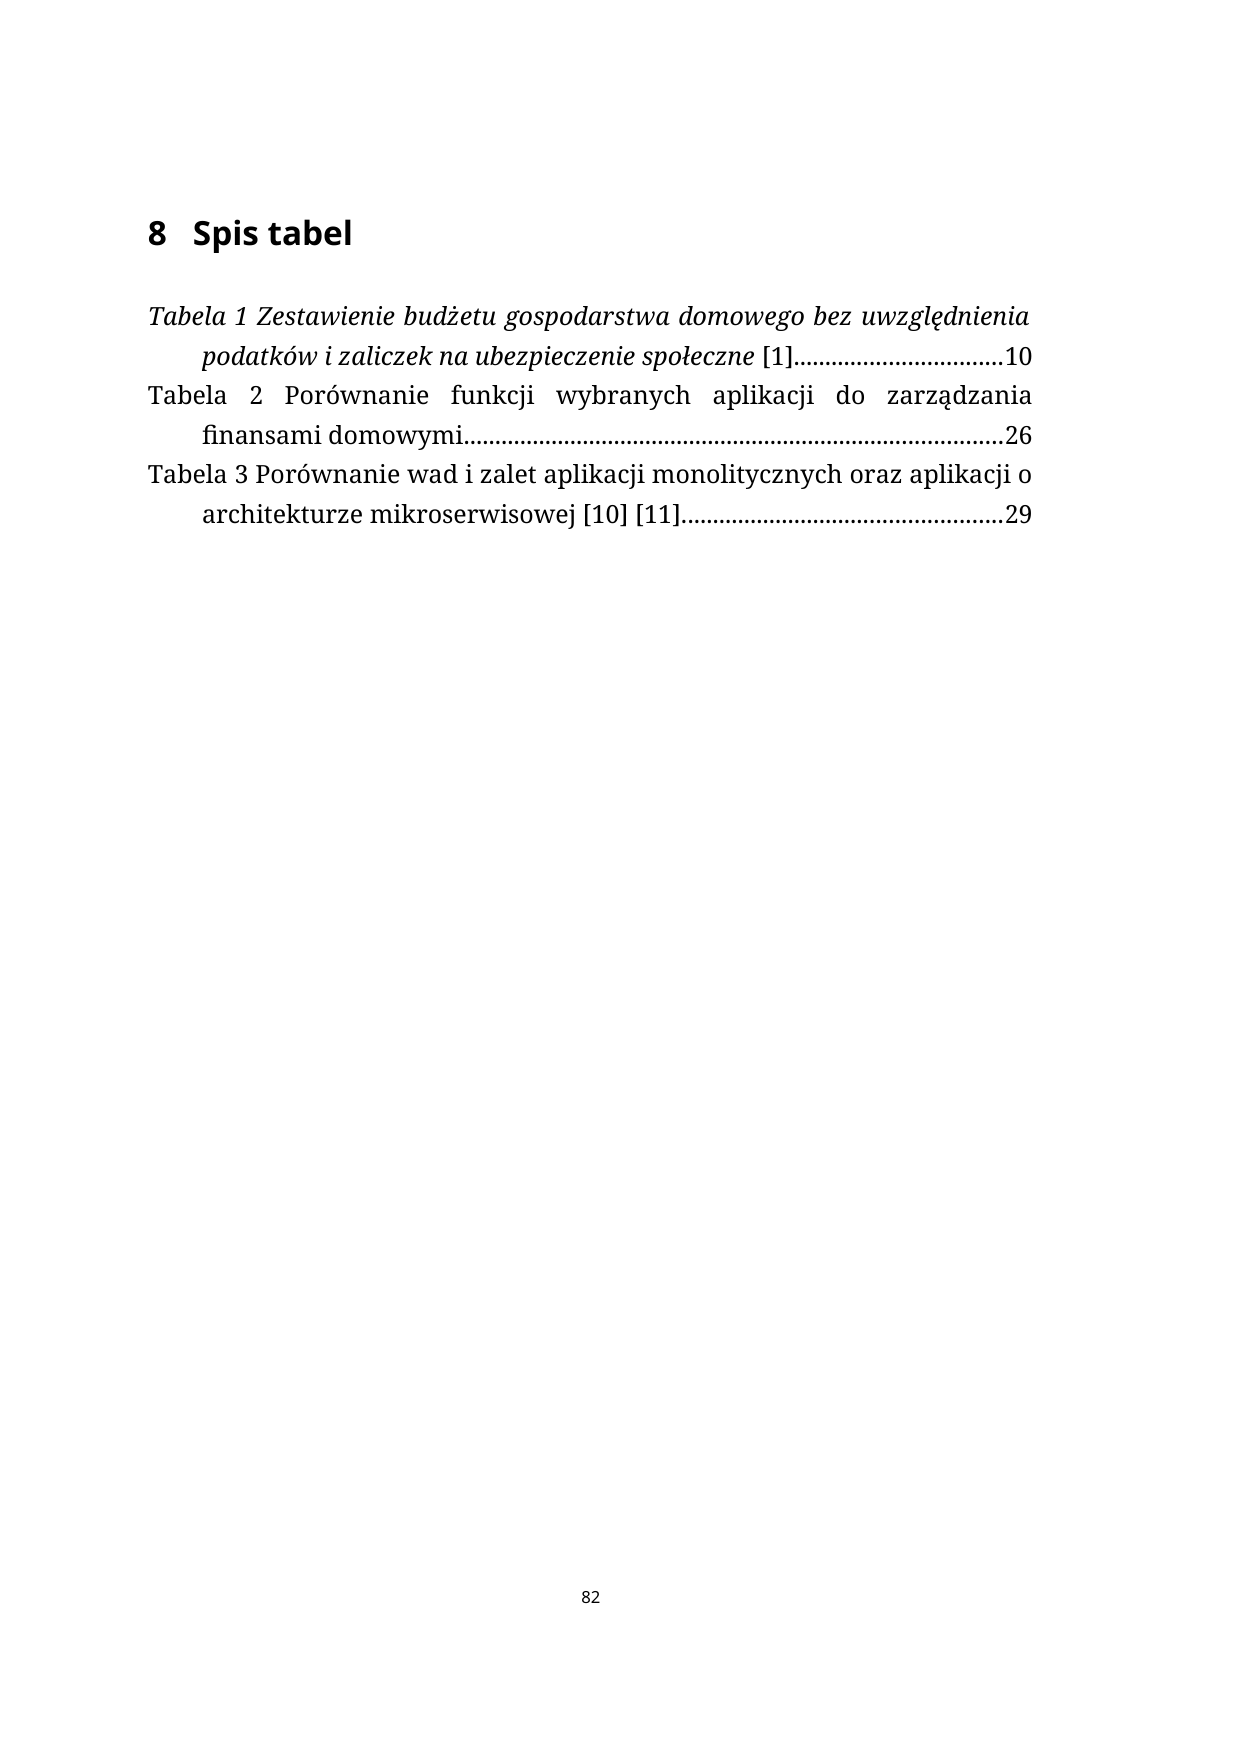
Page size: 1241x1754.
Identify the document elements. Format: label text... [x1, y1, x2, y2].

text Tabela 3 Porównanie wad i zalet aplikacji monolitycznych oraz aplikacji o architekturze mikroserwisowej [10] [11]. 29 [148, 451, 1033, 531]
text Tabela 1 Zestawienie budżetu gospodarstwa domowego bez uwzględnienia podatków i zaliczek na ubezpieczenie społeczne [1] 10 [148, 293, 1033, 372]
subtitle Spis tabel [148, 210, 1033, 256]
text Tabela 2 Porównanie funkcji wybranych aplikacji do zarządzania finansami domowymi 26 [148, 372, 1033, 451]
